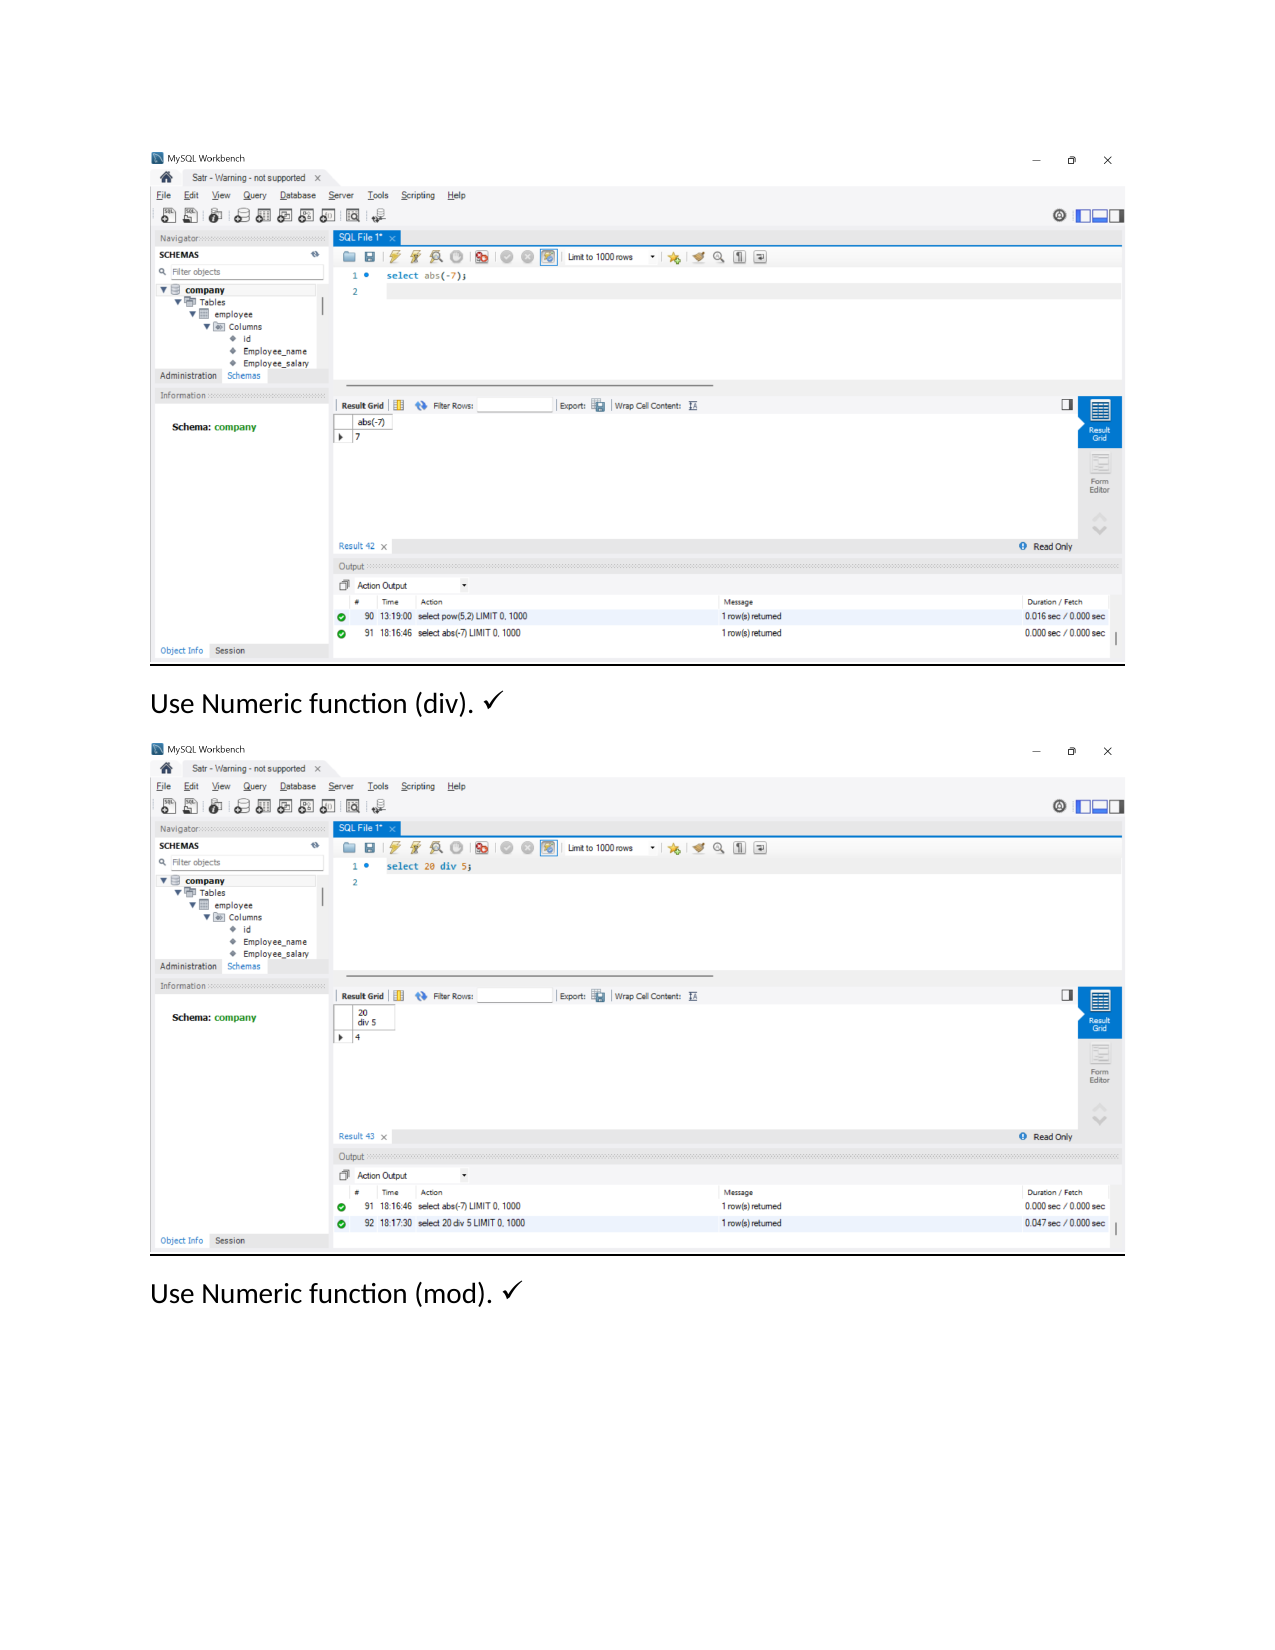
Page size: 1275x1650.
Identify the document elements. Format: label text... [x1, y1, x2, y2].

text Use Numeric function (mod). [150, 1275, 1125, 1311]
picture [150, 740, 1125, 1252]
picture [150, 150, 1125, 662]
text Use Numeric function (div). [150, 685, 1125, 721]
